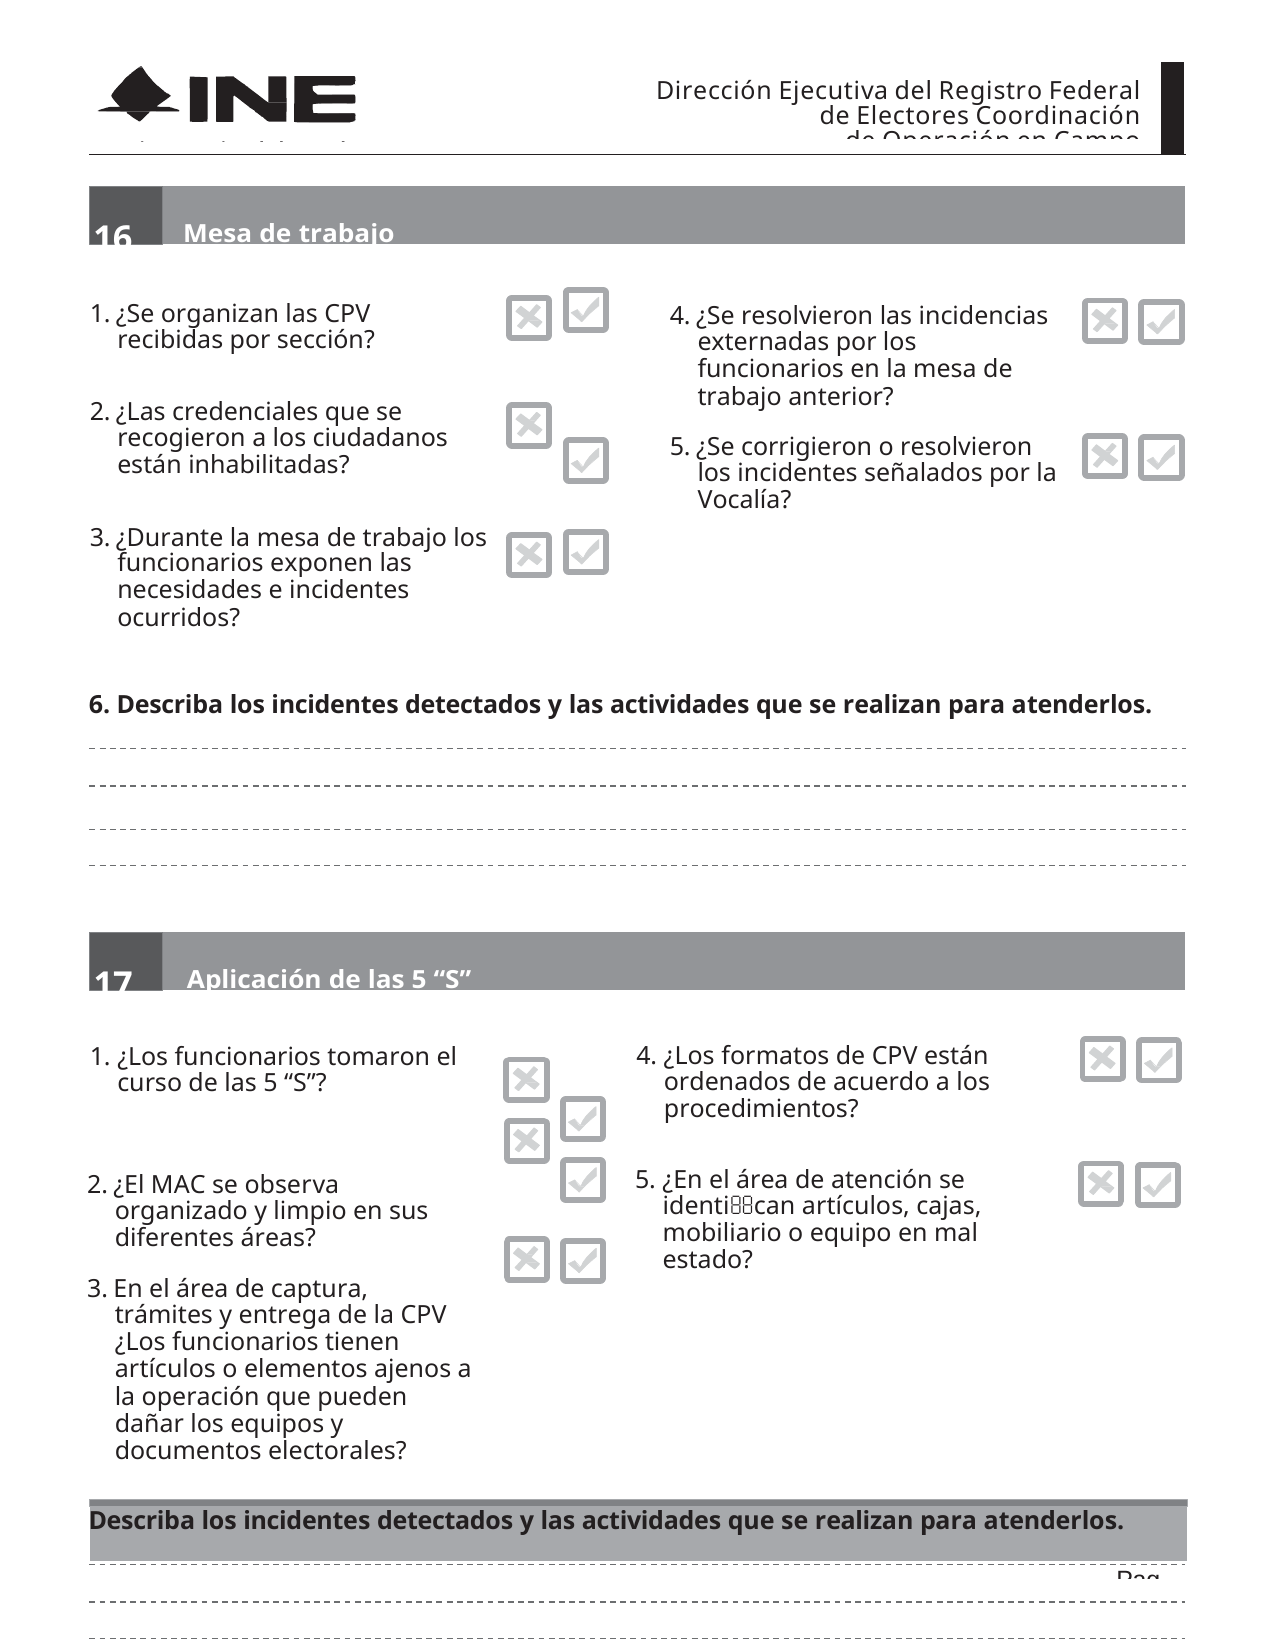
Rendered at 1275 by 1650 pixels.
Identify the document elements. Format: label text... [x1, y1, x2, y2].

list ¿Se corrigieron o resolvieron los incidentes señalados por la Vocalía? [669, 434, 1059, 516]
list ¿Las credenciales que se recogieron a los ciudadanos están inhabilitadas? [89, 399, 492, 481]
list ¿El MAC se observa organizado y limpio en sus diferentes áreas? [87, 1172, 438, 1254]
text 4. ¿Los formatos de CPV están ordenados de acuerdo a los procedimientos? [636, 1043, 1052, 1124]
list En el área de captura, trámites y entrega de la CPV ¿Los funcionarios tienen artículos o elementos ajenos a la operación que pueden dañar los equipos y documentos electorales? [87, 1276, 478, 1467]
list ¿Se resolvieron las incidencias externadas por los funcionarios en la mesa de trabajo anterior? [669, 303, 1066, 412]
list ¿Durante la mesa de trabajo los funcionarios exponen las necesidades e incidentes ocurridos? [89, 524, 489, 633]
list Aplicación de las 5 “S” [93, 925, 1202, 1006]
subtitle Describa los incidentes detectados y las actividades que se realizan para atenderlos. [88, 1502, 1202, 1536]
list Mesa de trabajo [93, 179, 1202, 260]
text 5. ¿En el área de atención se identican artículos, cajas, mobiliario o equipo en mal estado? [635, 1167, 1044, 1276]
subtitle 6. Describa los incidentes detectados y las actividades que se realizan para atenderlos. [88, 686, 1202, 720]
list ¿Se organizan las CPV recibidas por sección? [89, 301, 481, 355]
text 1. ¿Los funcionarios tomaron el curso de las 5 “S”? [89, 1044, 482, 1098]
